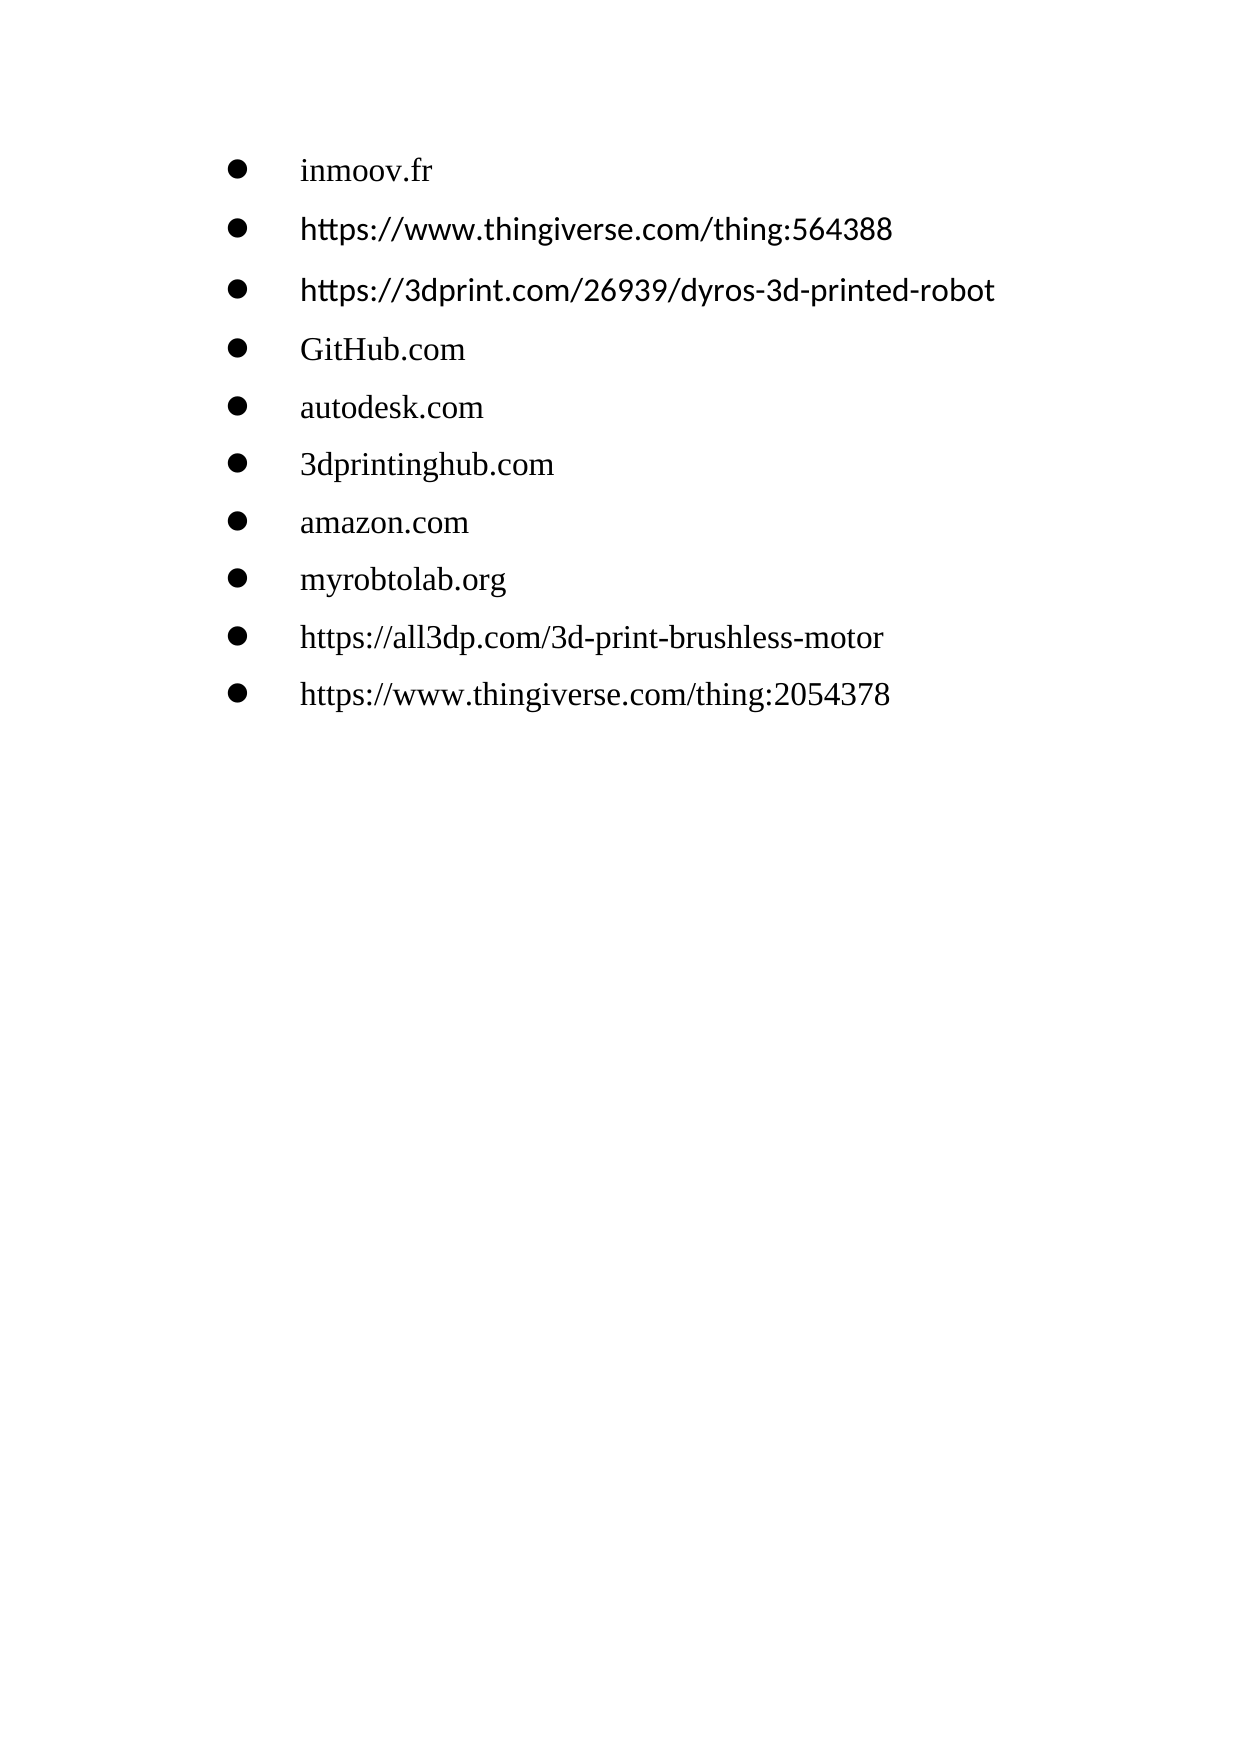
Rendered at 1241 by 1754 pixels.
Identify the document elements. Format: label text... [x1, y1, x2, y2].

list inmoov.fr [225, 150, 1090, 188]
list https://all3dp.com/3d-print-brushless-motor [225, 617, 1090, 655]
list GitHub.com [225, 329, 1090, 368]
list amazon.com [225, 502, 1090, 540]
list https://3dprint.com/26939/dyros-3d-printed-robot [225, 268, 1090, 309]
list https://www.thingiverse.com/thing:2054378 [225, 674, 1090, 713]
list autodesk.com [225, 387, 1090, 425]
list 3dprintinghub.com [225, 444, 1090, 483]
list https://www.thingiverse.com/thing:564388 [225, 207, 1090, 248]
list myrobtolab.org [225, 559, 1090, 598]
